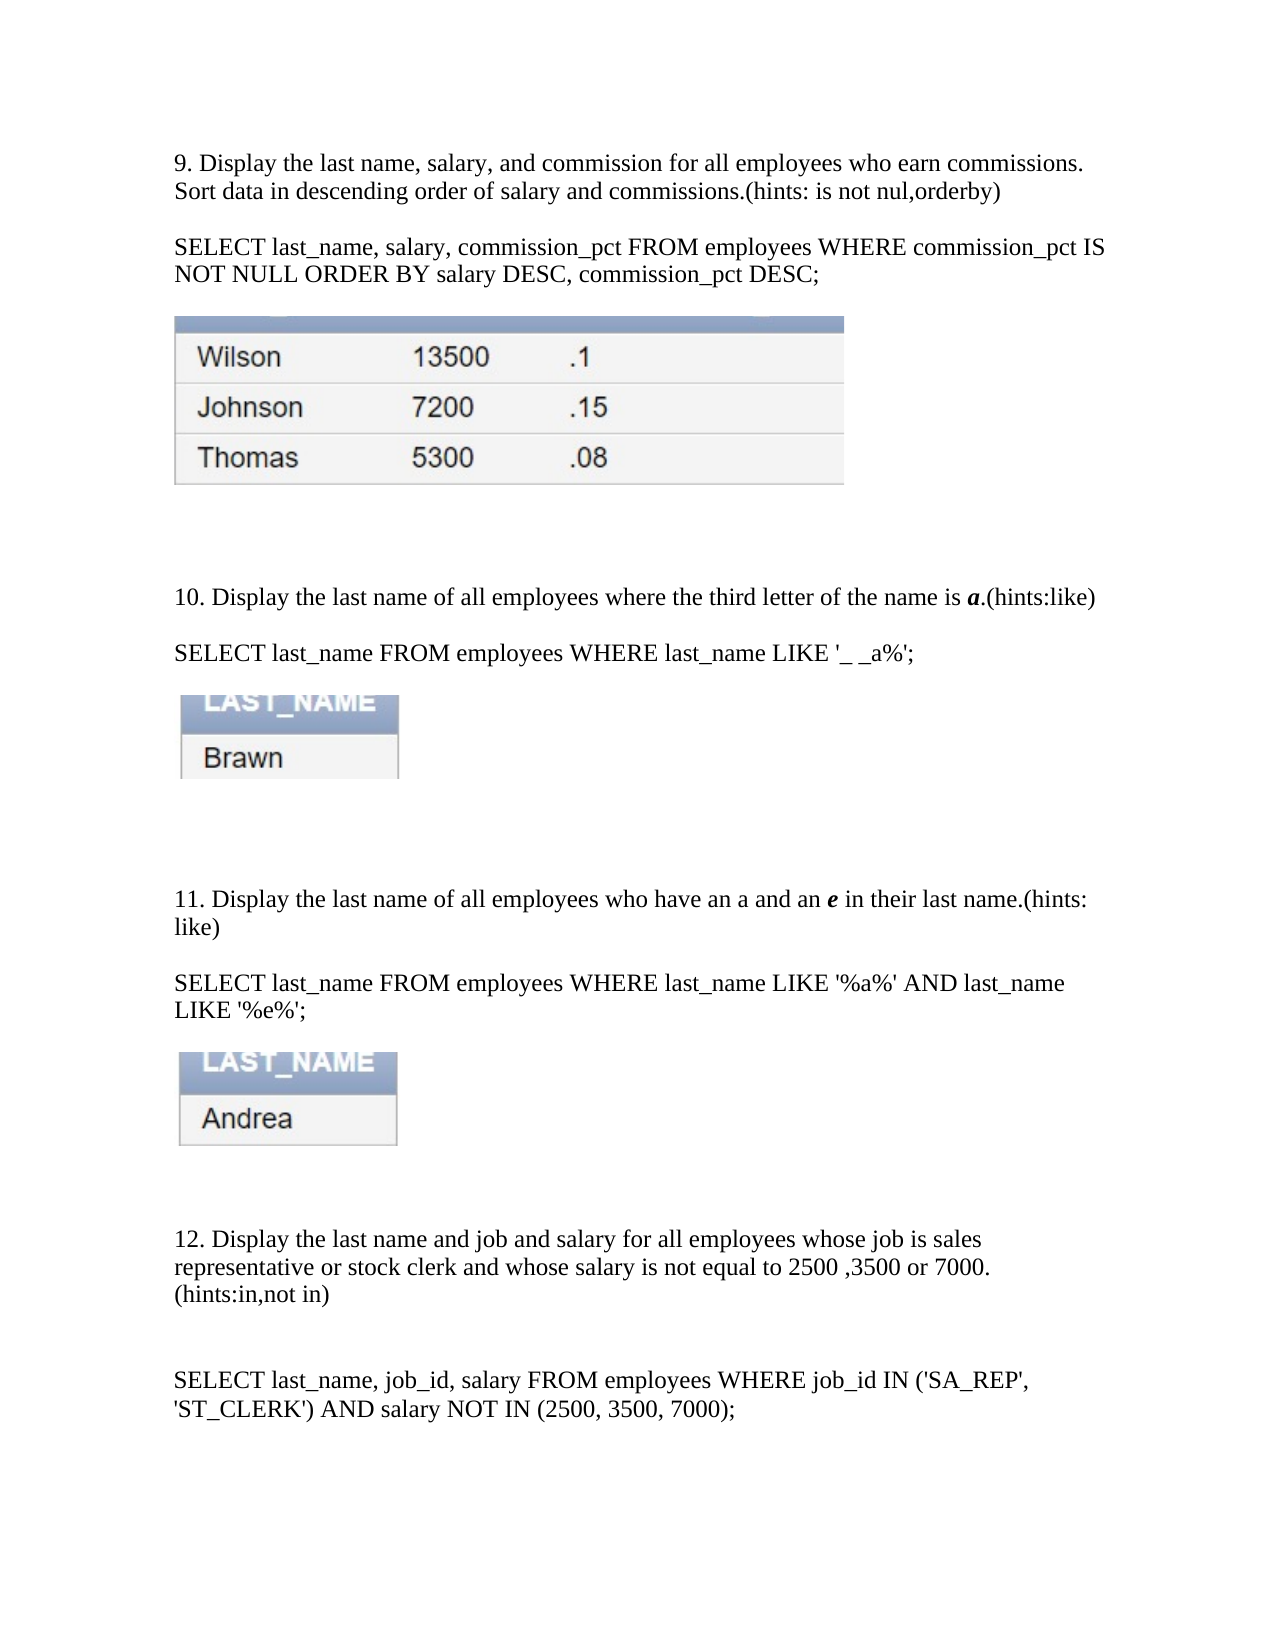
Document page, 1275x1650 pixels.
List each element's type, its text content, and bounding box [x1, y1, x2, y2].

text 10. Display the last name of all employees where the third letter of the name is a.(hints:like) [174, 584, 1110, 611]
picture [173, 1052, 401, 1146]
text 9. Display the last name, salary, and commission for all employees who earn commissions. Sort data in descending order of salary and commissions.(hints: is not nul,orderby) [174, 150, 1110, 205]
text SELECT last_name, job_id, salary FROM employees WHERE job_id IN ('SA_REP', 'ST_CLERK') AND salary NOT IN (2500, 3500, 7000); [173, 1366, 1125, 1423]
text 11. Display the last name of all employees who have an a and an e in their last name.(hints: like) [174, 886, 1110, 941]
text SELECT last_name FROM employees WHERE last_name LIKE '%a%' AND last_name LIKE '%e%'; [174, 969, 1110, 1024]
picture [173, 316, 845, 485]
text SELECT last_name, salary, commission_pct FROM employees WHERE commission_pct IS NOT NULL ORDER BY salary DESC, commission_pct DESC; [174, 233, 1110, 288]
text 12. Display the last name and job and salary for all employees whose job is sales representative or stock clerk and whose salary is not equal to 2500 ,3500 or 7000.(hints:in,not in) [174, 1226, 1110, 1308]
picture [173, 695, 404, 779]
text SELECT last_name FROM employees WHERE last_name LIKE '_ _a%'; [174, 640, 1110, 667]
